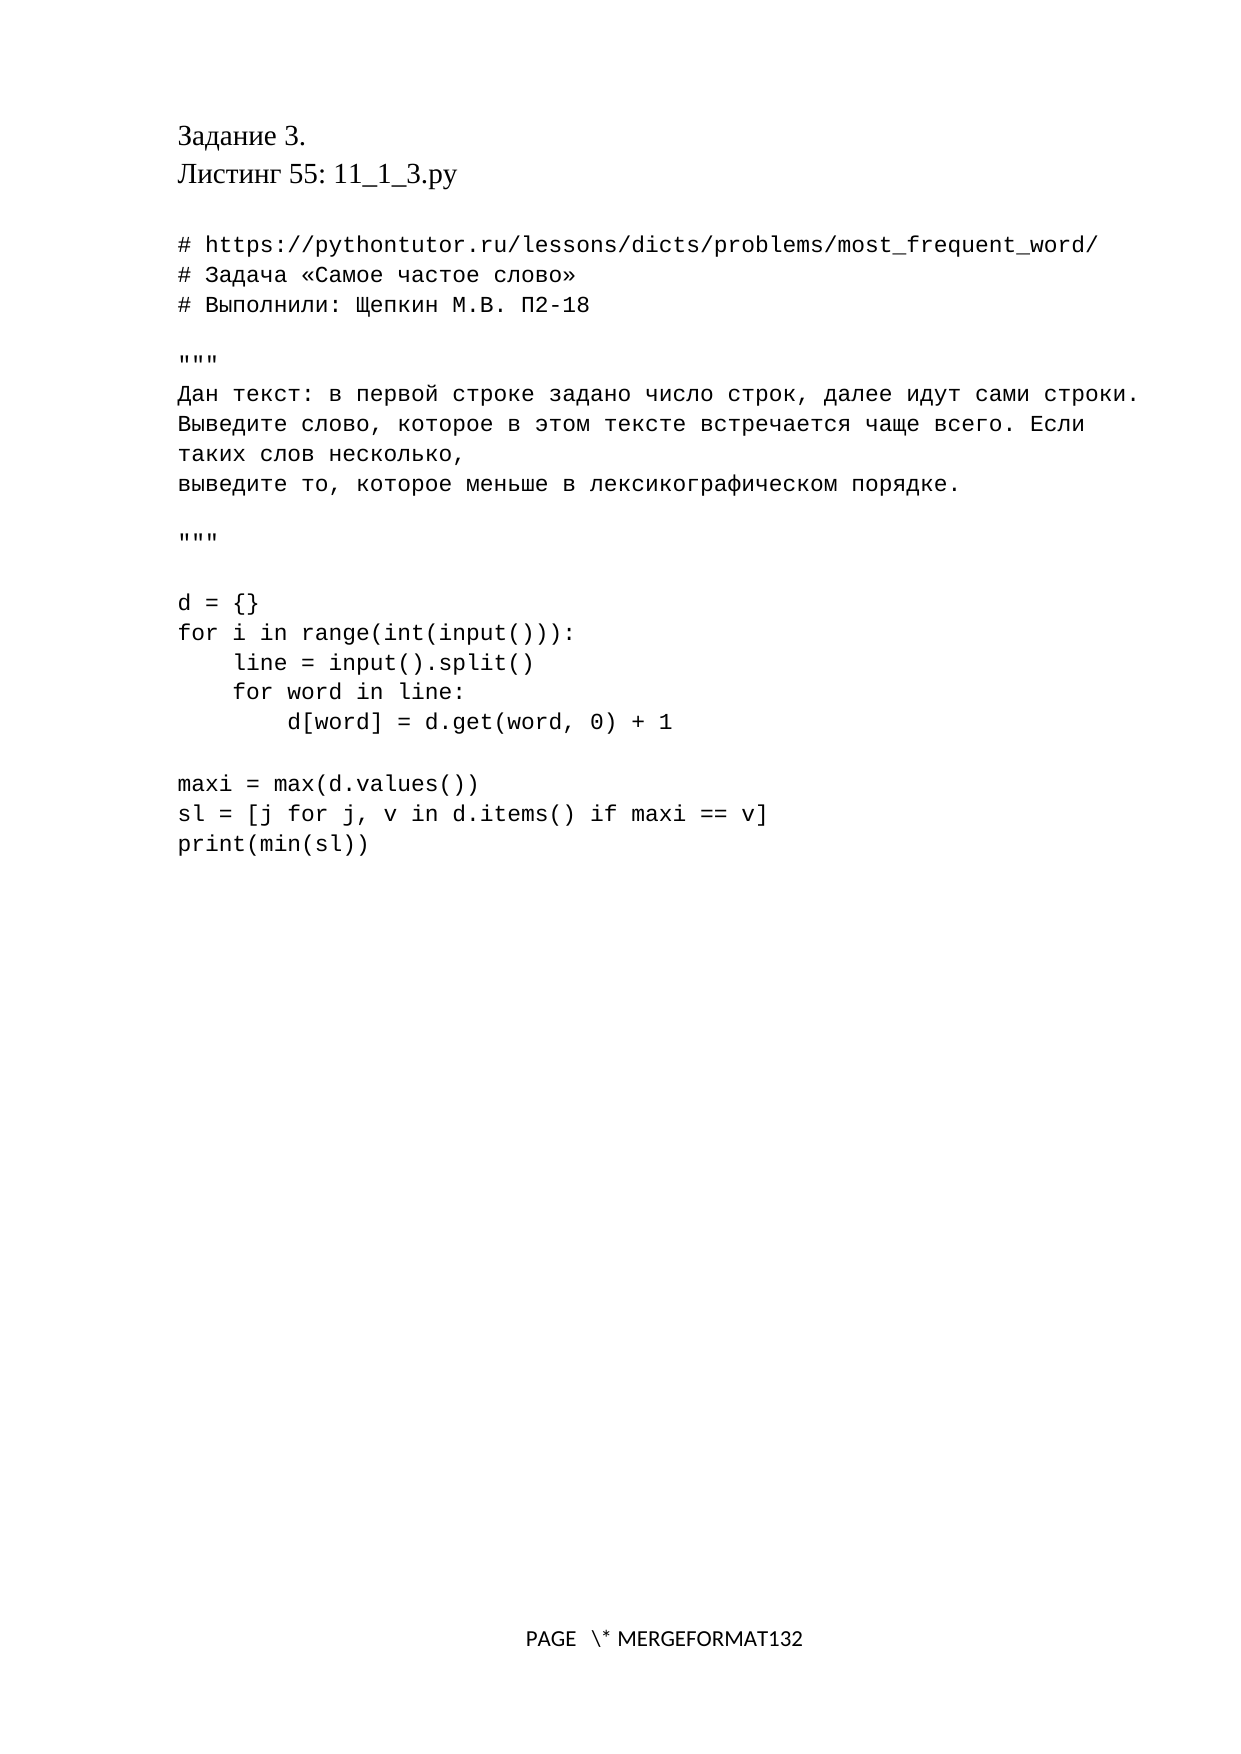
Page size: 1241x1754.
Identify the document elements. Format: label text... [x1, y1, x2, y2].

text d = {} [177, 591, 1152, 617]
text # Выполнили: Щепкин М.В. П2-18 [177, 293, 1152, 319]
text # Задача «Самое частое слово» [177, 263, 1152, 289]
text line = input().split() [177, 651, 1152, 677]
text Задание 3. [177, 118, 1152, 152]
text sl = [j for j, v in d.items() if maxi == v] [177, 802, 1152, 828]
text d[word] = d.get(word, 0) + 1 [177, 710, 1152, 736]
text """ [177, 532, 1152, 558]
text выведите то, которое меньше в лексикографическом порядке. [177, 472, 1152, 498]
text Дан текст: в первой строке задано число строк, далее идут сами строки. [177, 383, 1152, 409]
text for word in line: [177, 681, 1152, 707]
text # https://pythontutor.ru/lessons/dicts/problems/most_frequent_word/ [177, 234, 1152, 260]
text Листинг 55: 11_1_3.py [177, 157, 1152, 190]
text for i in range(int(input())): [177, 621, 1152, 647]
text Выведите слово, которое в этом тексте встречается чаще всего. Если таких слов несколько, [177, 412, 1152, 468]
text maxi = max(d.values()) [177, 772, 1152, 798]
text """ [177, 353, 1152, 379]
text print(min(sl)) [177, 832, 1152, 858]
